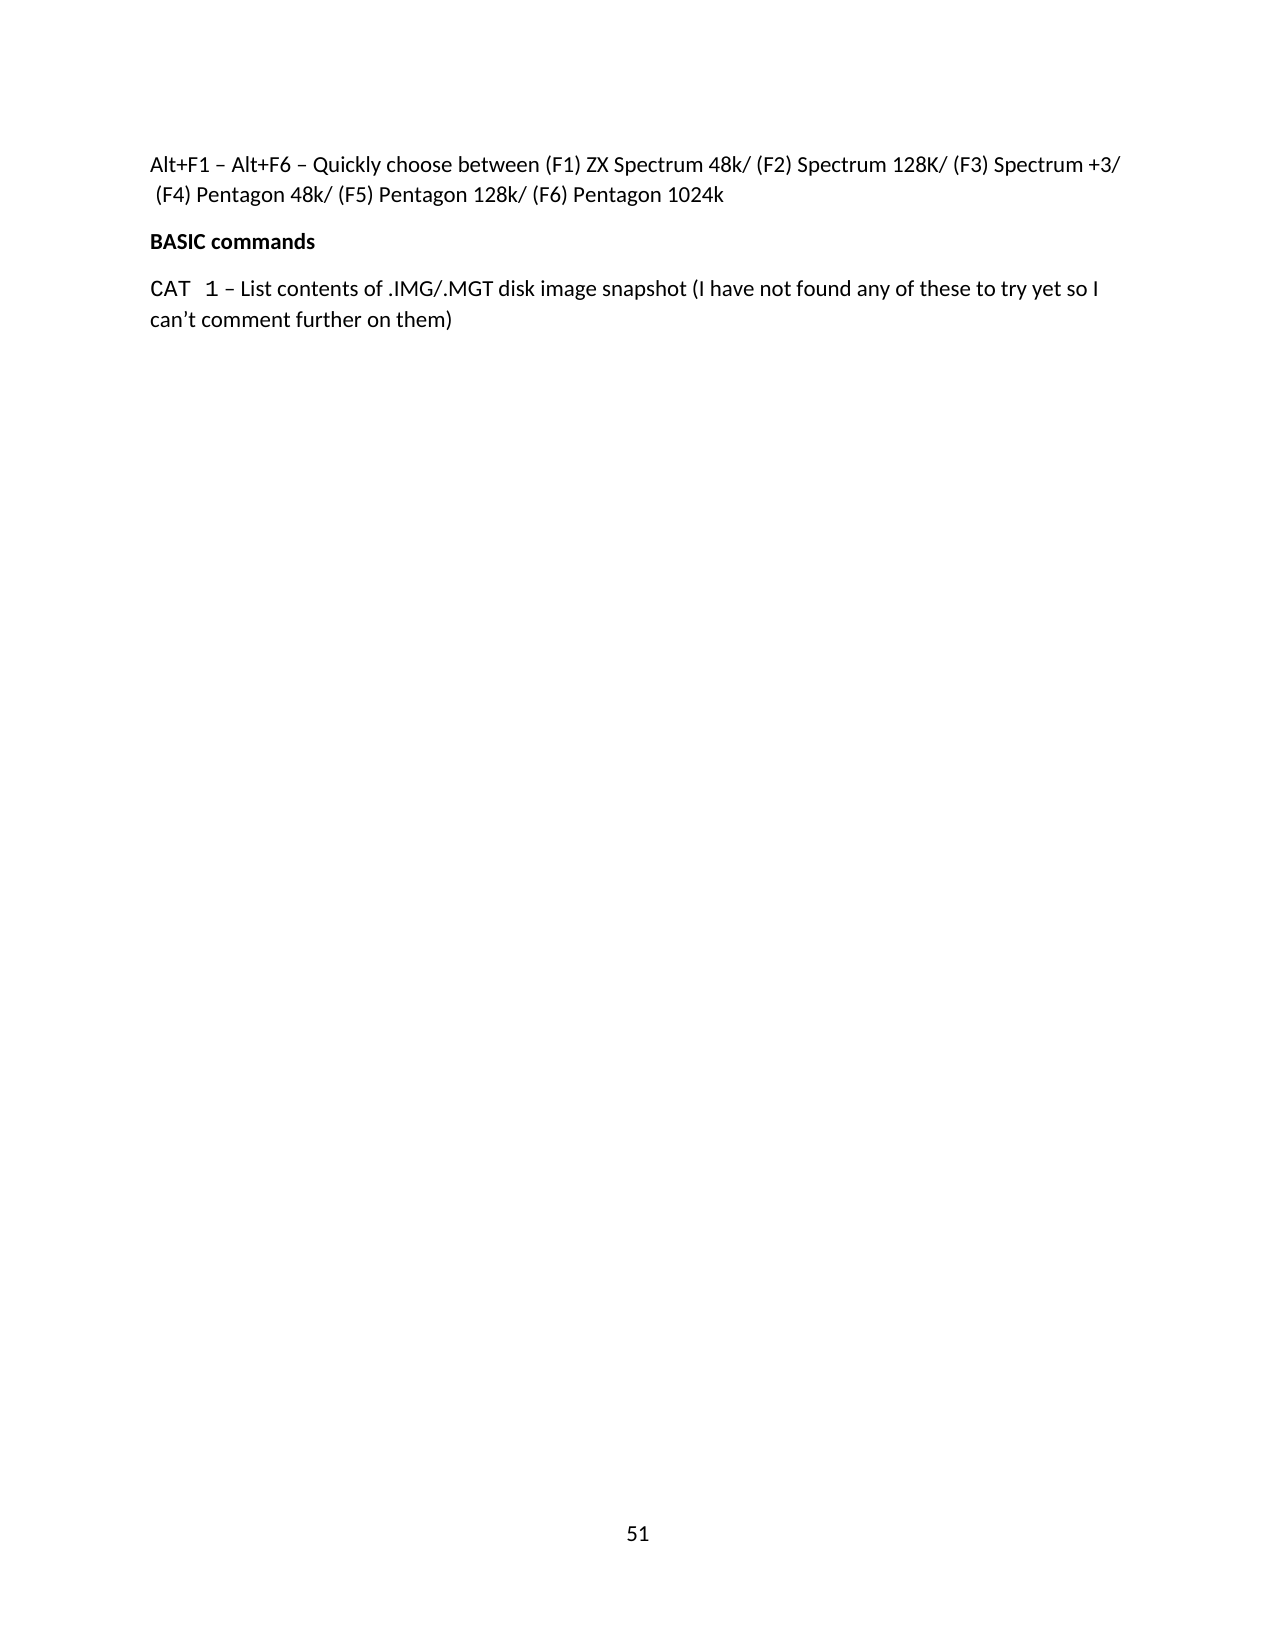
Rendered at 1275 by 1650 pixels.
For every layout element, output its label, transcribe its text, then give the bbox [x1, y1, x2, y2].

text CAT 1 – List contents of .IMG/.MGT disk image snapshot (I have not found any of these to try yet so I can’t comment further on them) [150, 274, 1125, 333]
text Alt+F1 – Alt+F6 – Quickly choose between (F1) ZX Spectrum 48k/ (F2) Spectrum 128K/ (F3) Spectrum +3/ (F4) Pentagon 48k/ (F5) Pentagon 128k/ (F6) Pentagon 1024k [150, 150, 1125, 208]
text BASIC commands [150, 227, 1125, 255]
